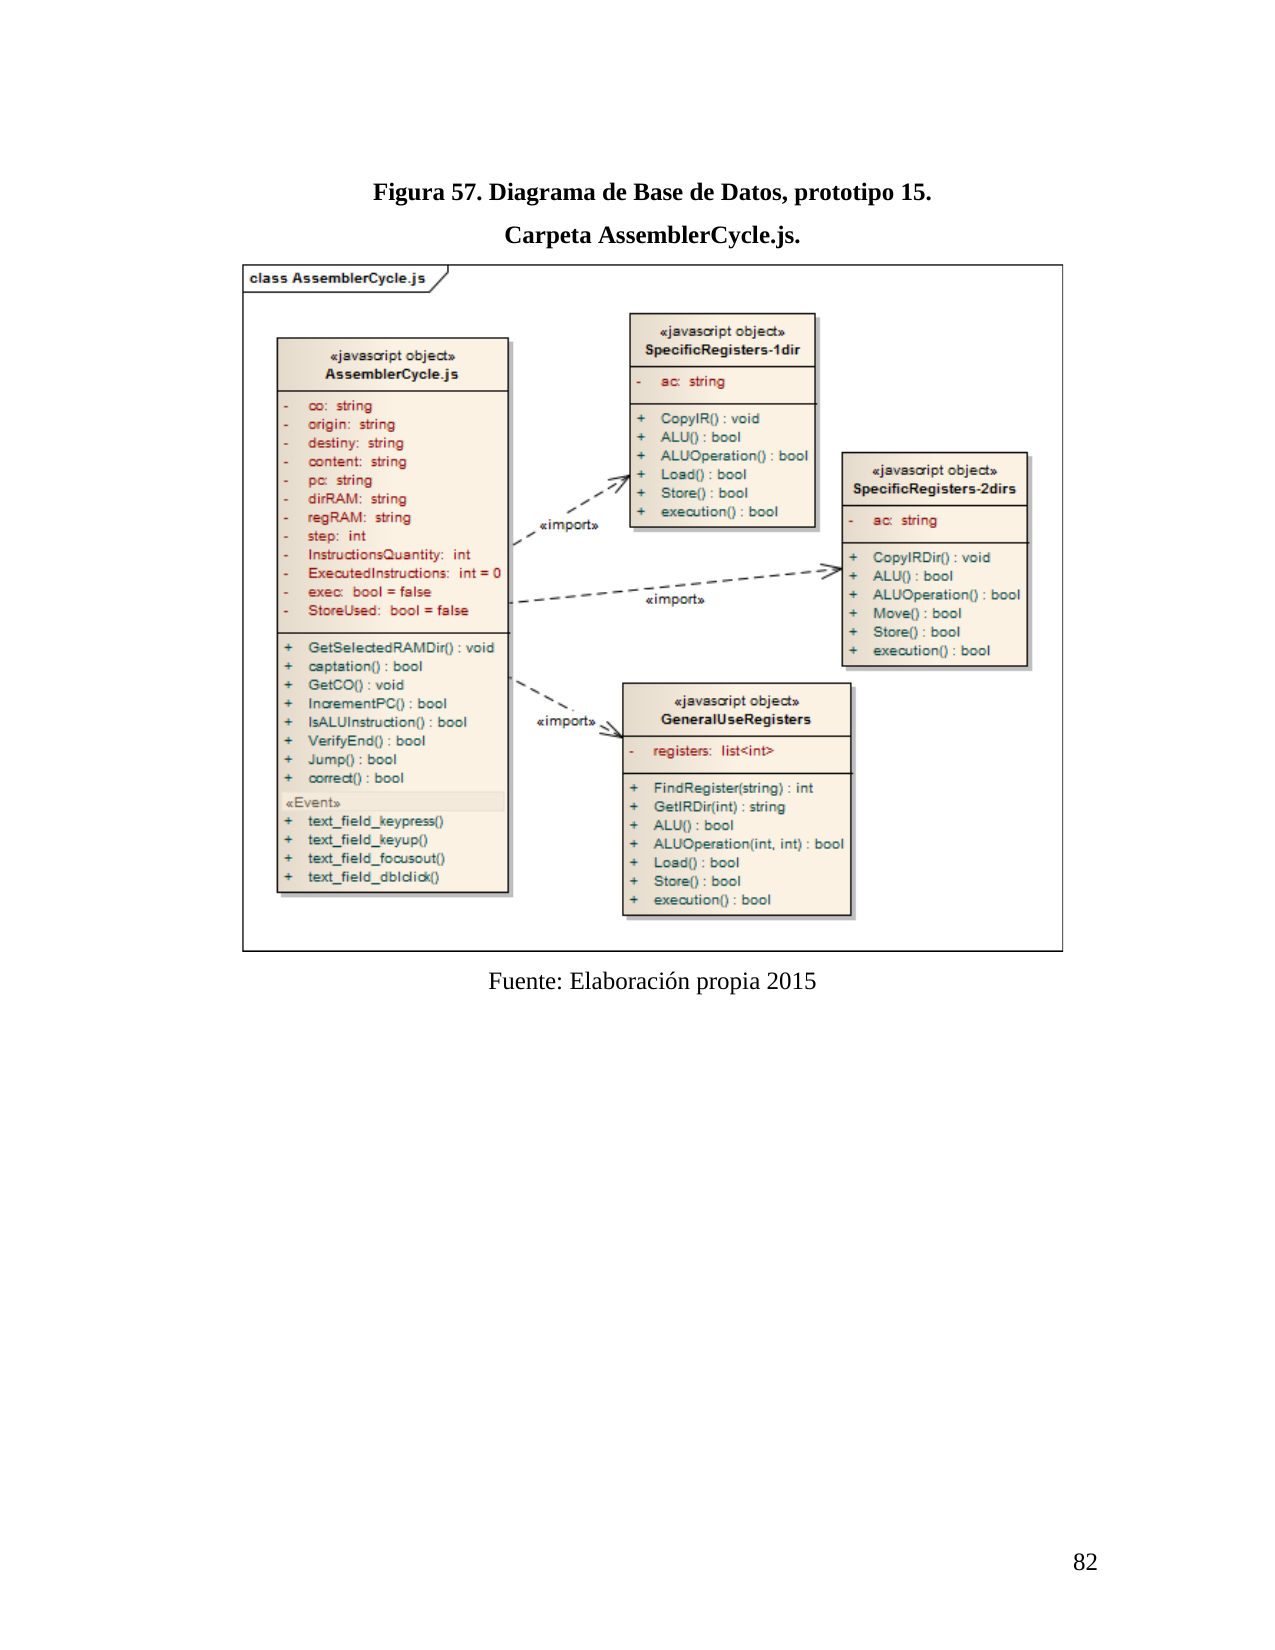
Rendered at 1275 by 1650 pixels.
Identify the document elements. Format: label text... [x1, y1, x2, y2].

text Figura 57. Diagrama de Base de Datos, prototipo 15. [207, 177, 1098, 206]
picture [241, 263, 1064, 952]
text Fuente: Elaboración propia 2015 [207, 966, 1098, 995]
text Carpeta AssemblerCycle.js. [207, 220, 1098, 249]
